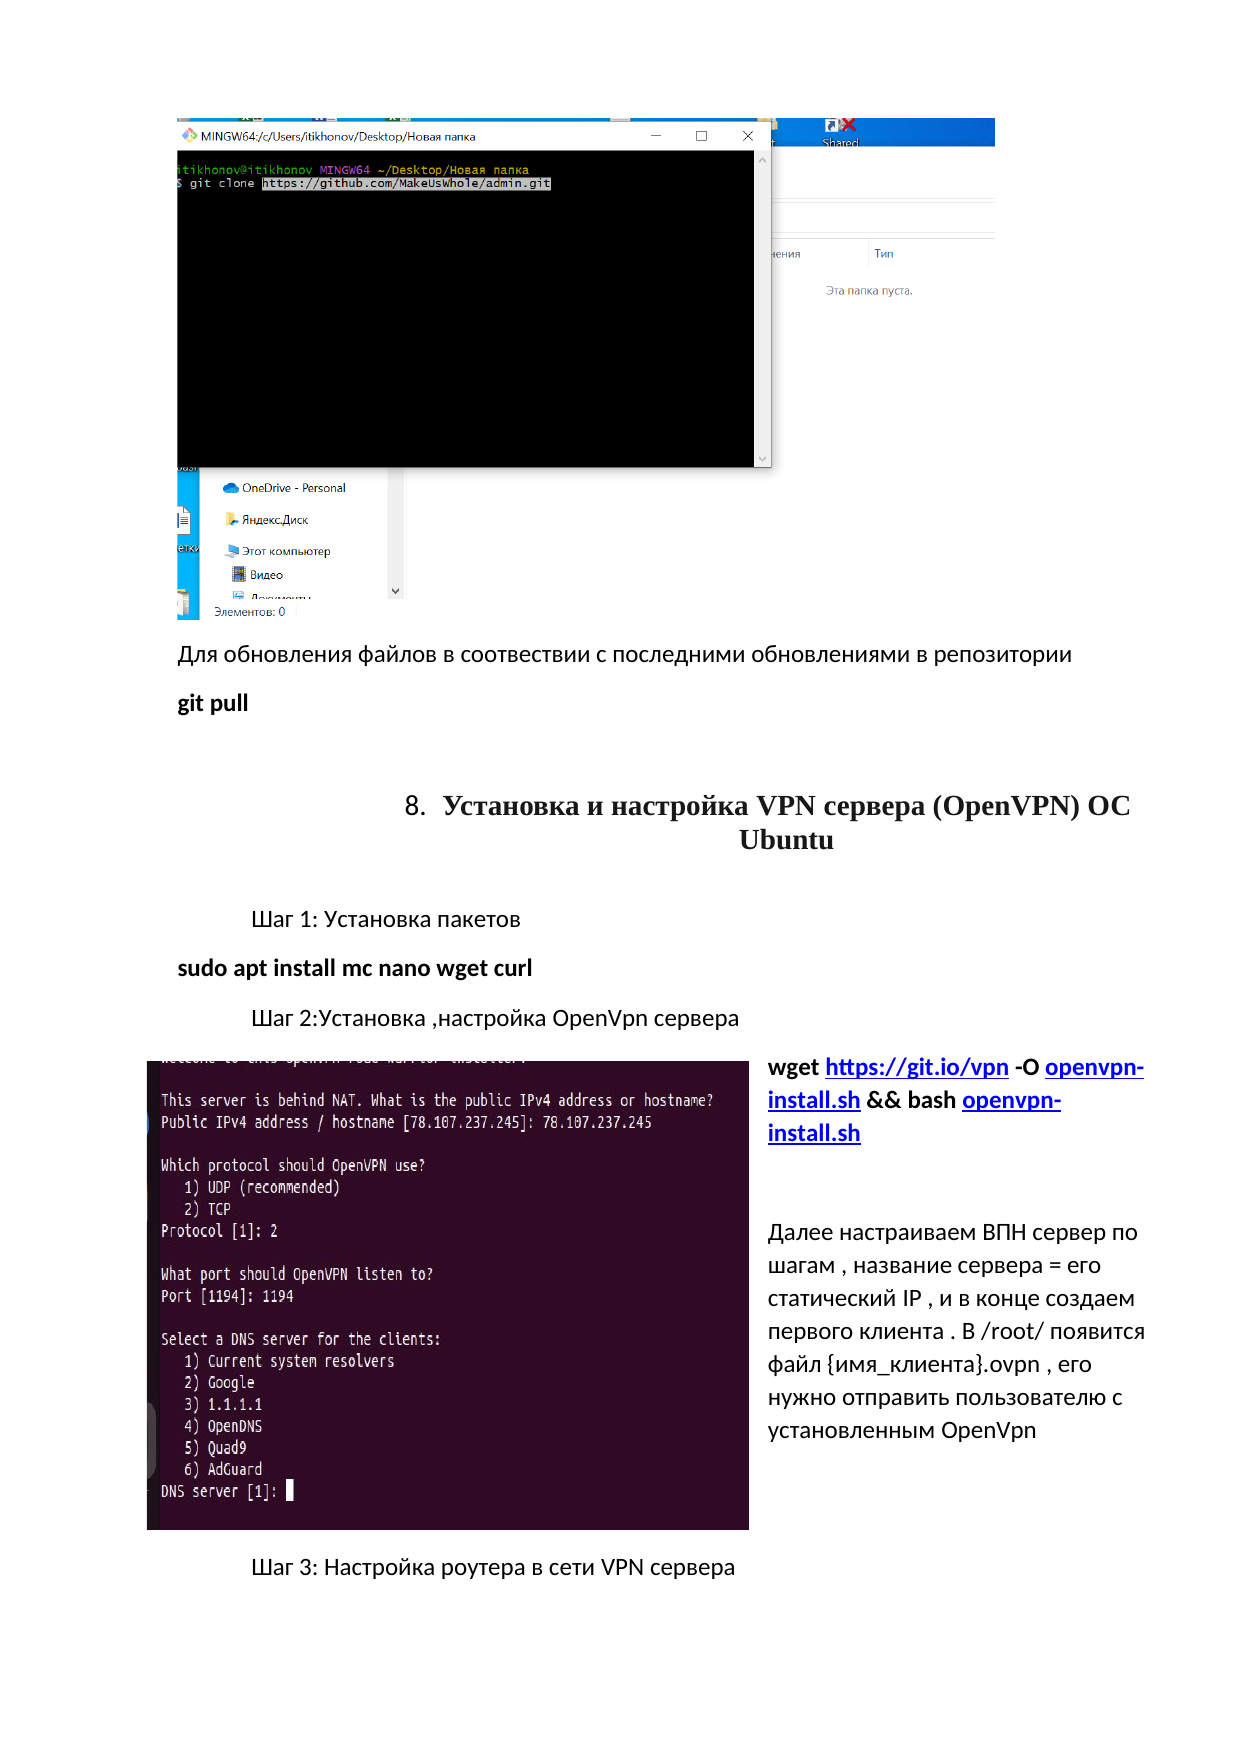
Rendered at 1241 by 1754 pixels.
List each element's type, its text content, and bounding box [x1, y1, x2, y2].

text Шаг 3: Настройка роутера в сети VPN сервера [251, 1464, 1152, 1581]
picture [177, 507, 190, 534]
picture [146, 1061, 749, 1530]
list Установка и настройка VPN сервера (OpenVPN) ОС Ubuntu [384, 787, 1152, 856]
picture [177, 590, 188, 615]
picture [177, 118, 995, 620]
text sudo apt install mc nano wget curl [177, 952, 1152, 983]
text wget https://git.io/vpn -O openvpn-install.sh && bash openvpn-install.sh [177, 1052, 1152, 1148]
text Далее настраиваем ВПН сервер по шагам , название сервера = его статический IP , и в конце создаем первого клиента . В /root/ появится файл {имя_клиента}.ovpn , его нужно отправить пользователю с установленным OpenVpn [749, 1217, 1152, 1444]
text Шаг 1: Установка пакетов [177, 903, 1152, 933]
text Для обновления файлов в соотвествии с последними обновлениями в репозитории [177, 638, 1152, 668]
text git pull [177, 688, 1152, 718]
text Шаг 2:Установка ,настройка OpenVpn сервера [177, 1002, 1152, 1032]
